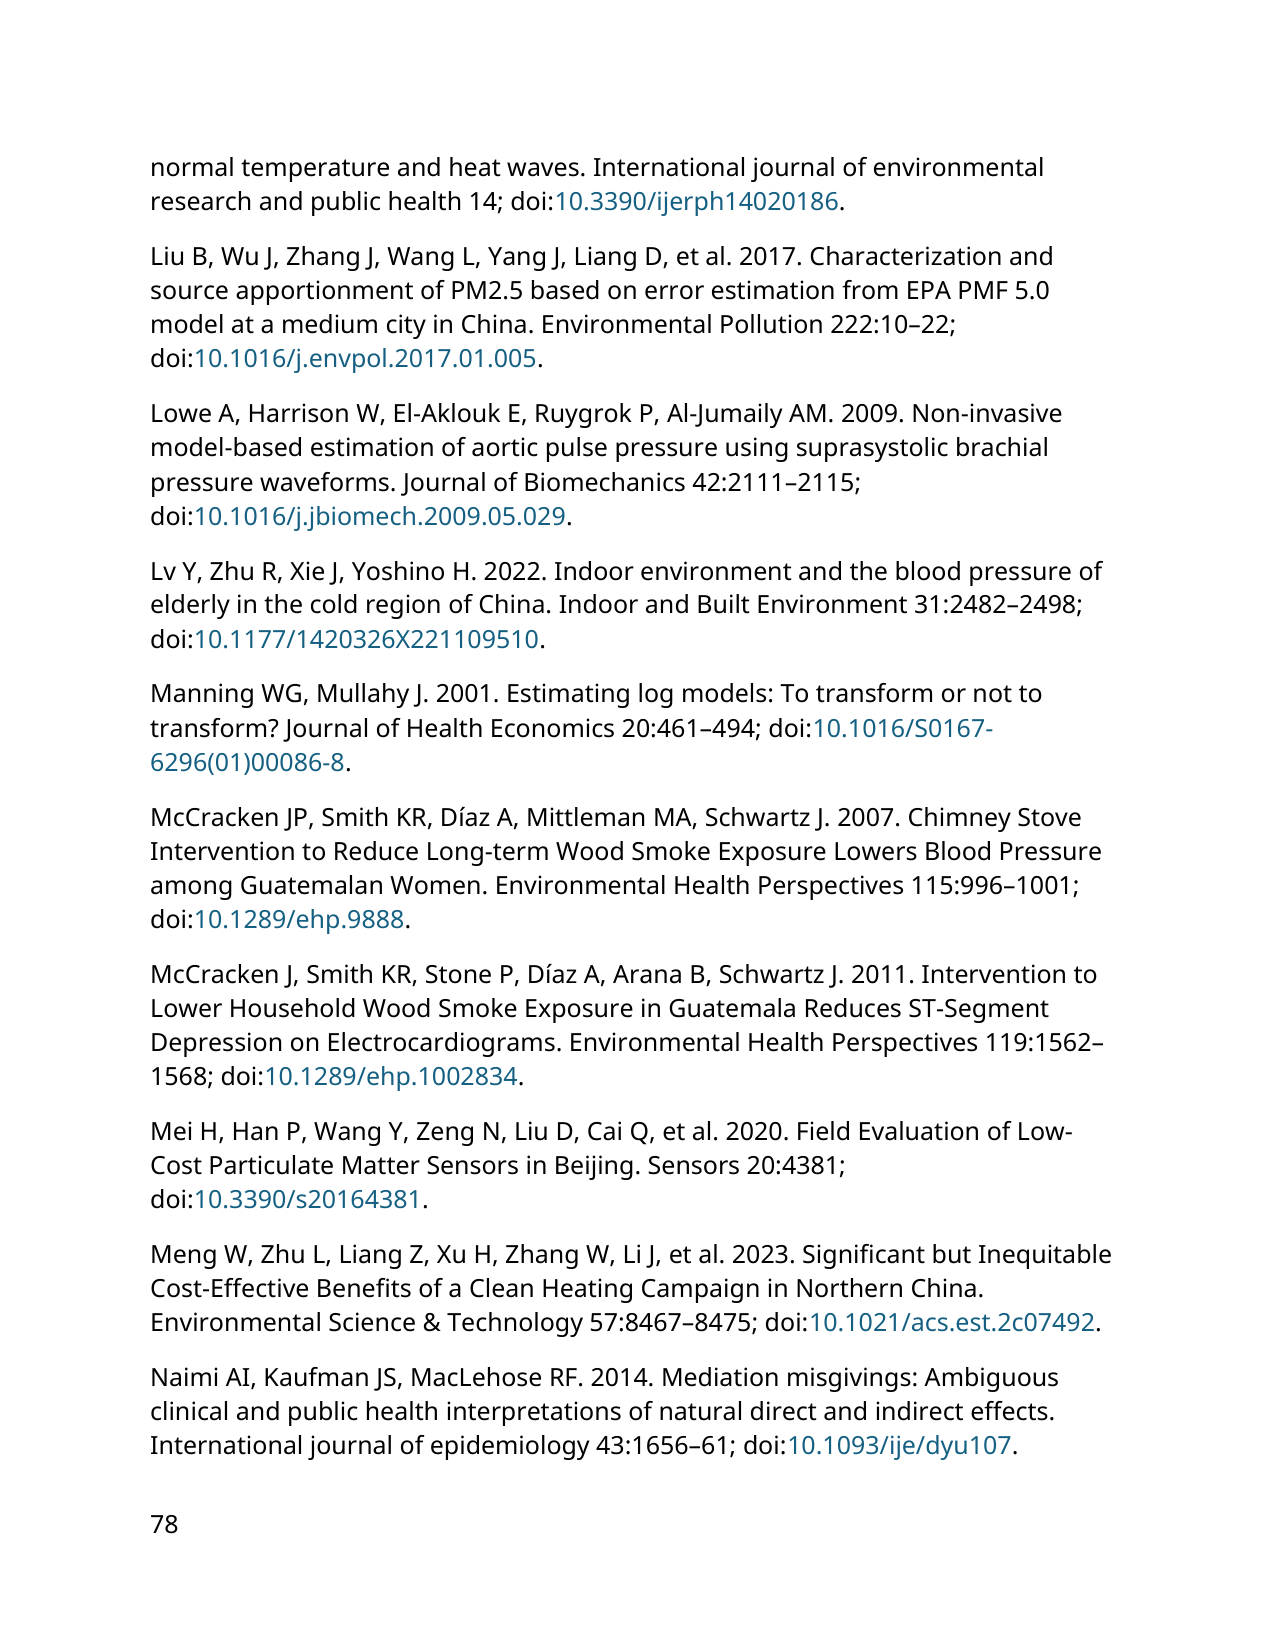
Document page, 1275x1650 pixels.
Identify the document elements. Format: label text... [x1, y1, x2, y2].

text McCracken JP, Smith KR, Díaz A, Mittleman MA, Schwartz J. 2007. Chimney Stove Intervention to Reduce Long-term Wood Smoke Exposure Lowers Blood Pressure among Guatemalan Women. Environmental Health Perspectives 115:996–1001; doi:10.1289/ehp.9888. [150, 799, 1125, 935]
text Meng W, Zhu L, Liang Z, Xu H, Zhang W, Li J, et al. 2023. Significant but Inequitable Cost-Effective Benefits of a Clean Heating Campaign in Northern China. Environmental Science & Technology 57:8467–8475; doi:10.1021/acs.est.2c07492. [150, 1236, 1125, 1338]
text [150, 150, 1125, 218]
text Mei H, Han P, Wang Y, Zeng N, Liu D, Cai Q, et al. 2020. Field Evaluation of Low-Cost Particulate Matter Sensors in Beijing. Sensors 20:4381; doi:10.3390/s20164381. [150, 1113, 1125, 1216]
text Lv Y, Zhu R, Xie J, Yoshino H. 2022. Indoor environment and the blood pressure of elderly in the cold region of China. Indoor and Built Environment 31:2482–2498; doi:10.1177/1420326X221109510. [150, 553, 1125, 655]
text Manning WG, Mullahy J. 2001. Estimating log models: To transform or not to transform? Journal of Health Economics 20:461–494; doi:10.1016/S0167-6296(01)00086-8. [150, 676, 1125, 778]
text McCracken J, Smith KR, Stone P, Díaz A, Arana B, Schwartz J. 2011. Intervention to Lower Household Wood Smoke Exposure in Guatemala Reduces ST-Segment Depression on Electrocardiograms. Environmental Health Perspectives 119:1562–1568; doi:10.1289/ehp.1002834. [150, 956, 1125, 1092]
text Liu B, Wu J, Zhang J, Wang L, Yang J, Liang D, et al. 2017. Characterization and source apportionment of PM2.5 based on error estimation from EPA PMF 5.0 model at a medium city in China. Environmental Pollution 222:10–22; doi:10.1016/j.envpol.2017.01.005. [150, 239, 1125, 375]
text Lowe A, Harrison W, El-Aklouk E, Ruygrok P, Al-Jumaily AM. 2009. Non-invasive model-based estimation of aortic pulse pressure using suprasystolic brachial pressure waveforms. Journal of Biomechanics 42:2111–2115; doi:10.1016/j.jbiomech.2009.05.029. [150, 396, 1125, 532]
text Naimi AI, Kaufman JS, MacLehose RF. 2014. Mediation misgivings: Ambiguous clinical and public health interpretations of natural direct and indirect effects. International journal of epidemiology 43:1656–61; doi:10.1093/ije/dyu107. [150, 1359, 1125, 1462]
